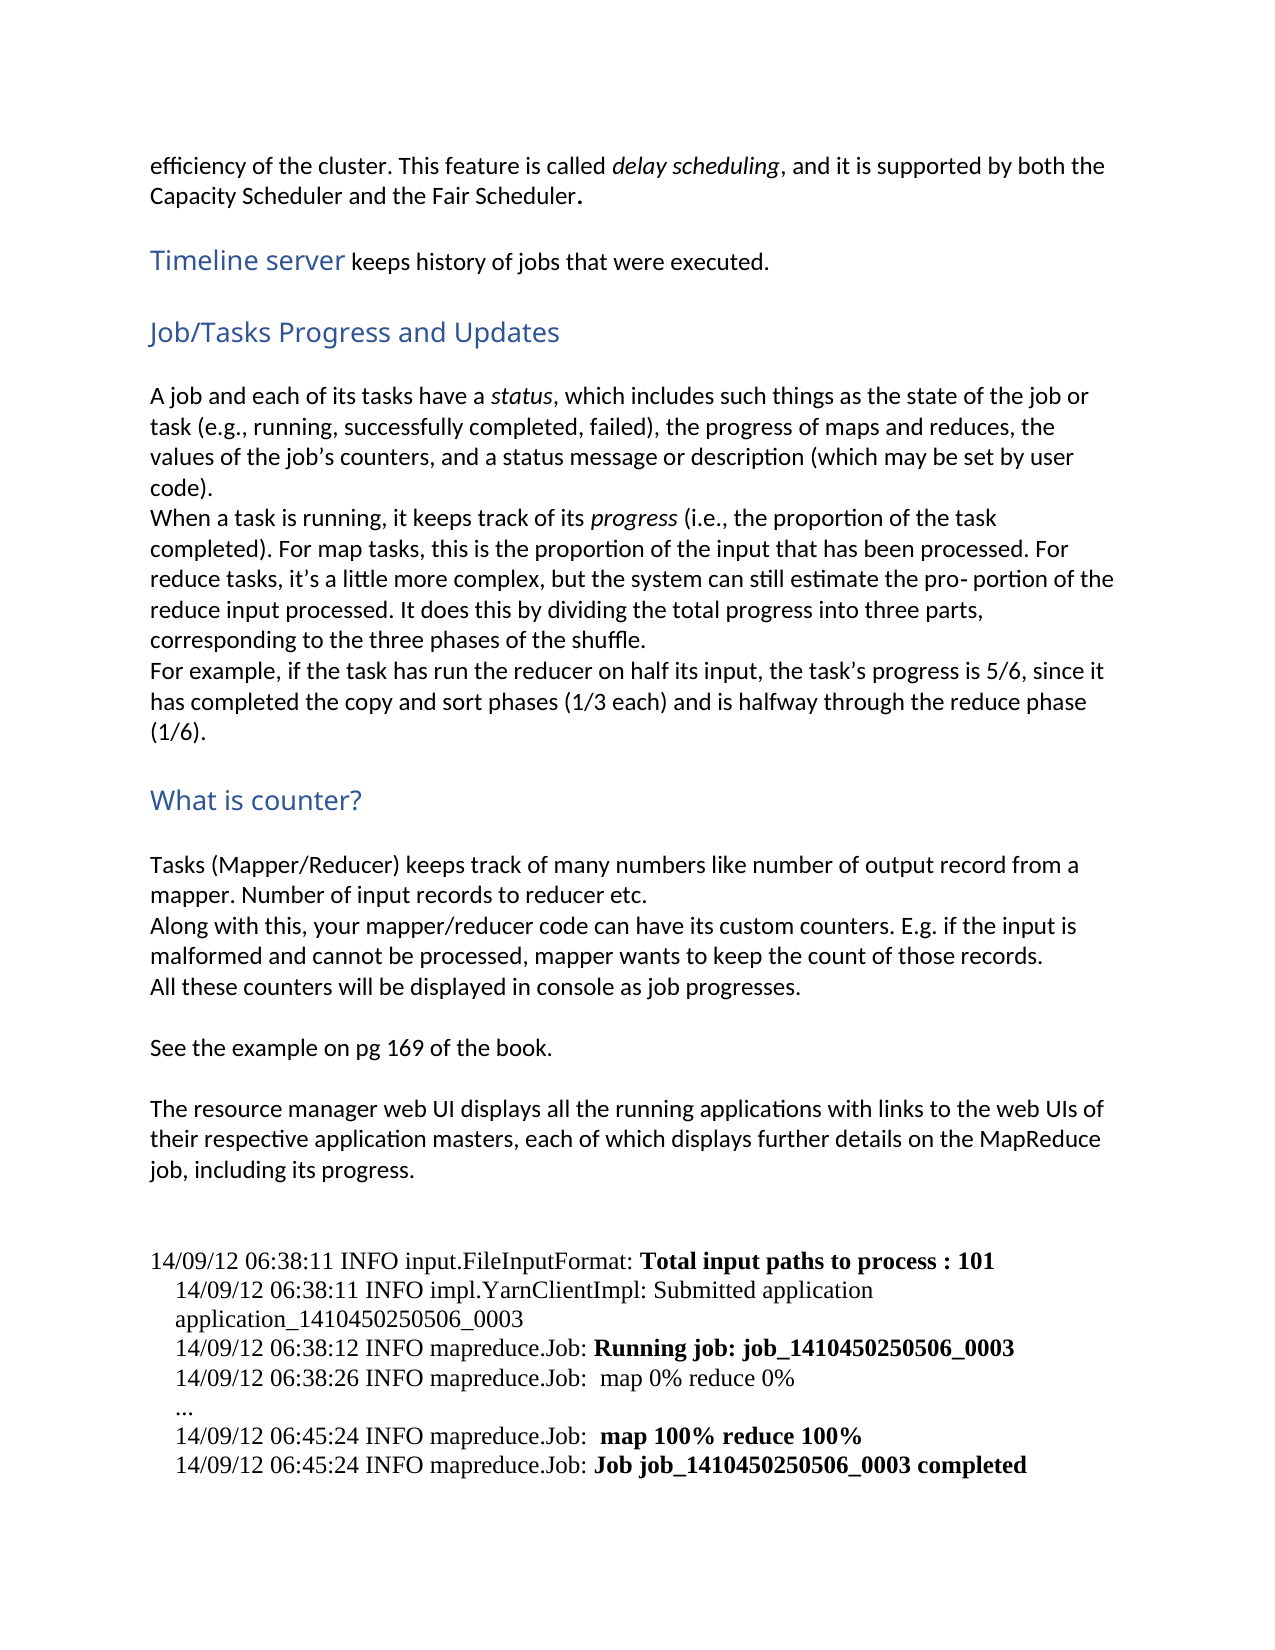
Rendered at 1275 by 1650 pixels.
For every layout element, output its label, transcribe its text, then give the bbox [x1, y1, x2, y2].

text ... [150, 1391, 1125, 1421]
text When a task is running, it keeps track of its progress (i.e., the proportion of the task completed). For map tasks, this is the proportion of the input that has been processed. For reduce tasks, it’s a little more complex, but the system can still estimate the pro‐ portion of the reduce input processed. It does this by dividing the total progress into three parts, corresponding to the three phases of the shuffle. [150, 503, 1125, 655]
subtitle Job/Tasks Progress and Updates [150, 313, 1125, 350]
text Along with this, your mapper/reducer code can have its custom counters. E.g. if the input is malformed and cannot be processed, mapper wants to keep the count of those records. [150, 910, 1125, 971]
text 14/09/12 06:38:11 INFO input.FileInputFormat: Total input paths to process : 101 [150, 1246, 1125, 1275]
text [150, 150, 1125, 211]
text application_1410450250506_0003 [150, 1304, 1125, 1333]
text For example, if the task has run the reducer on half its input, the task’s progress is 5/6, since it has completed the copy and sort phases (1/3 each) and is halfway through the reduce phase (1/6). [150, 655, 1125, 747]
text A job and each of its tasks have a status, which includes such things as the state of the job or task (e.g., running, successfully completed, failed), the progress of maps and reduces, the values of the job’s counters, and a status message or description (which may be set by user code). [150, 381, 1125, 503]
text Tasks (Mapper/Reducer) keeps track of many numbers like number of output record from a mapper. Number of input records to reducer etc. [150, 849, 1125, 910]
text See the example on pg 169 of the book. [150, 1032, 1125, 1062]
text Timeline server keeps history of jobs that were executed. [150, 242, 1125, 278]
text All these counters will be displayed in console as job progresses. [150, 971, 1125, 1001]
text 14/09/12 06:38:11 INFO impl.YarnClientImpl: Submitted application [150, 1275, 1125, 1304]
text The resource manager web UI displays all the running applications with links to the web UIs of their respective application masters, each of which displays further details on the MapReduce job, including its progress. [150, 1093, 1125, 1184]
text 14/09/12 06:38:26 INFO mapreduce.Job: map 0% reduce 0% [150, 1362, 1125, 1391]
subtitle What is counter? [150, 781, 1125, 818]
text 14/09/12 06:45:24 INFO mapreduce.Job: map 100% reduce 100% [150, 1421, 1125, 1450]
text 14/09/12 06:45:24 INFO mapreduce.Job: Job job_1410450250506_0003 completed [150, 1450, 1125, 1479]
text 14/09/12 06:38:12 INFO mapreduce.Job: Running job: job_1410450250506_0003 [150, 1333, 1125, 1362]
